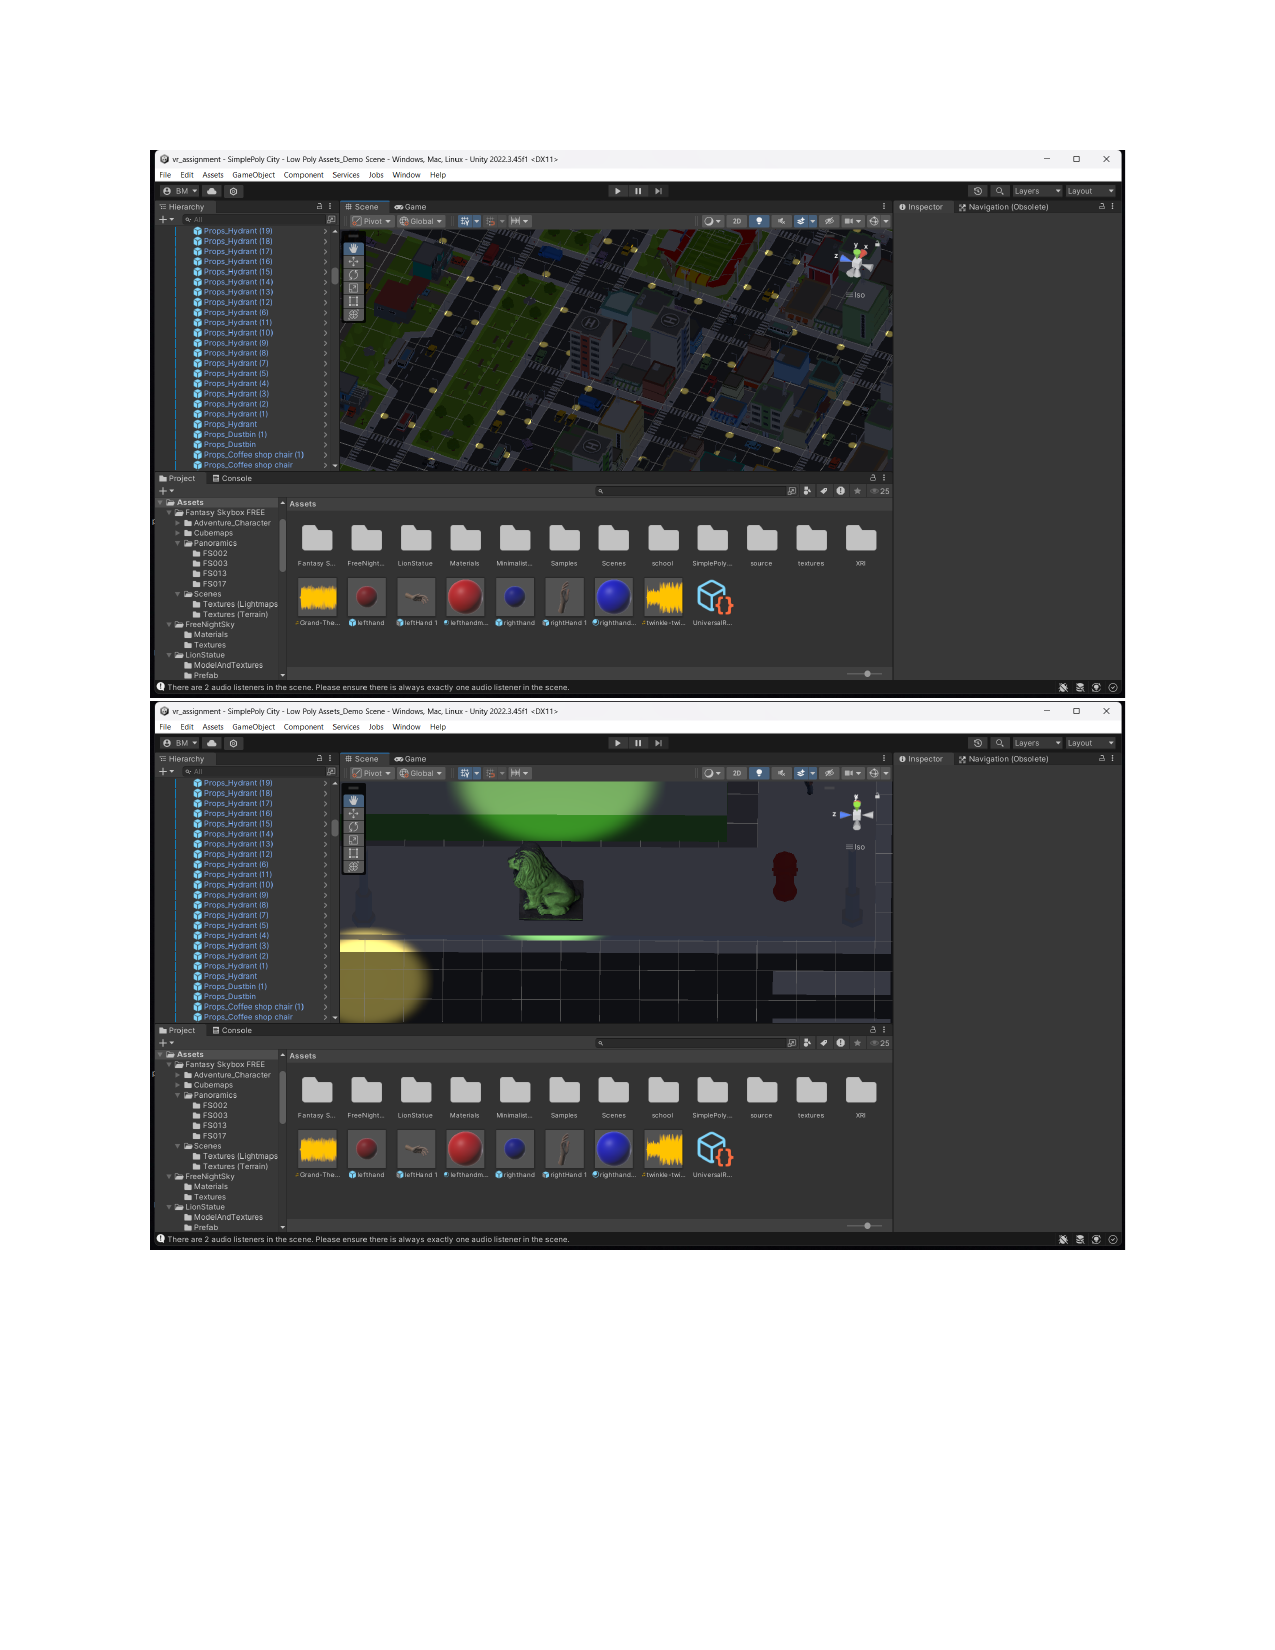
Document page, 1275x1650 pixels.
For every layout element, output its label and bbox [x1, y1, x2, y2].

picture [150, 701, 1125, 1250]
picture [150, 150, 1125, 698]
